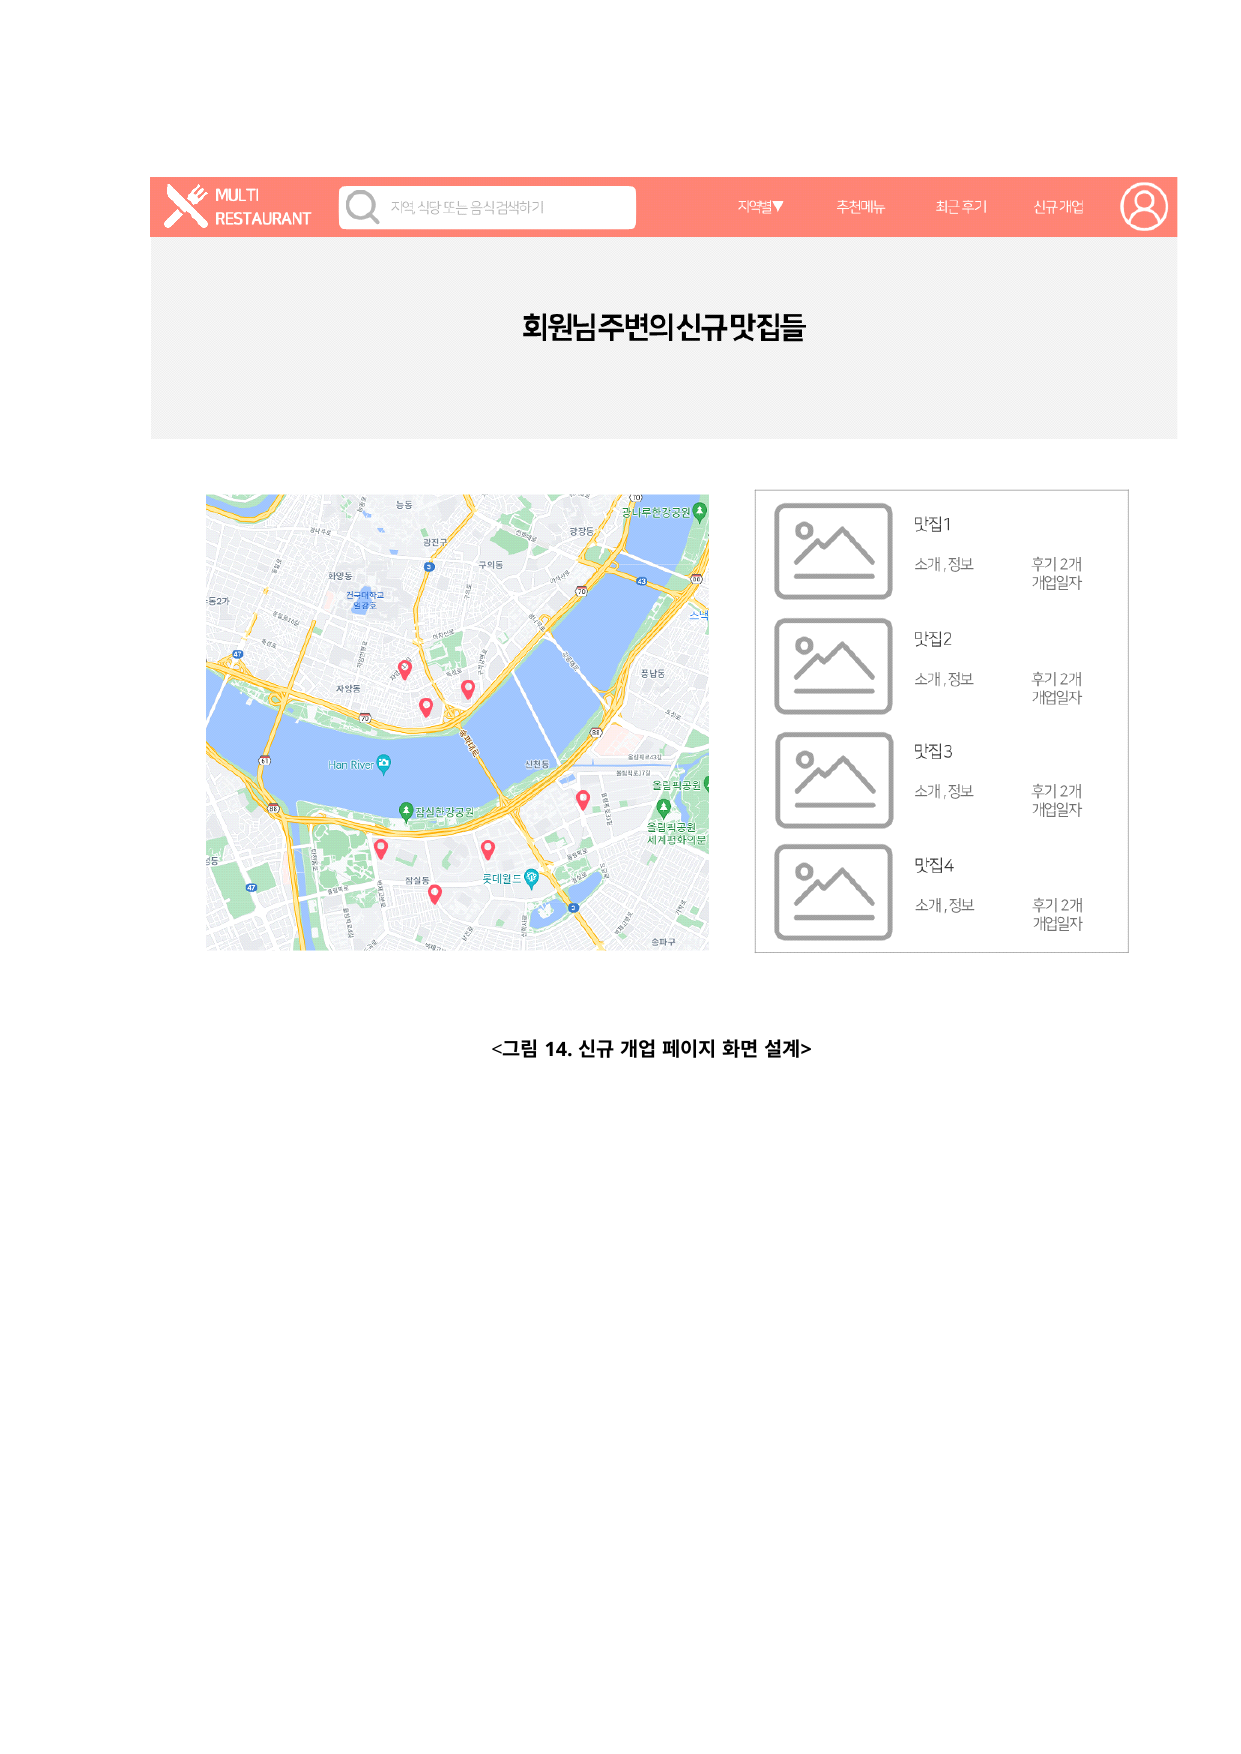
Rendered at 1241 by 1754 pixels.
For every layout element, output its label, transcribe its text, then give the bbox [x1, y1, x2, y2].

picture [150, 177, 1178, 1034]
text <그림 14. 신규 개업 페이지 화면 설계> [150, 1034, 1090, 1062]
